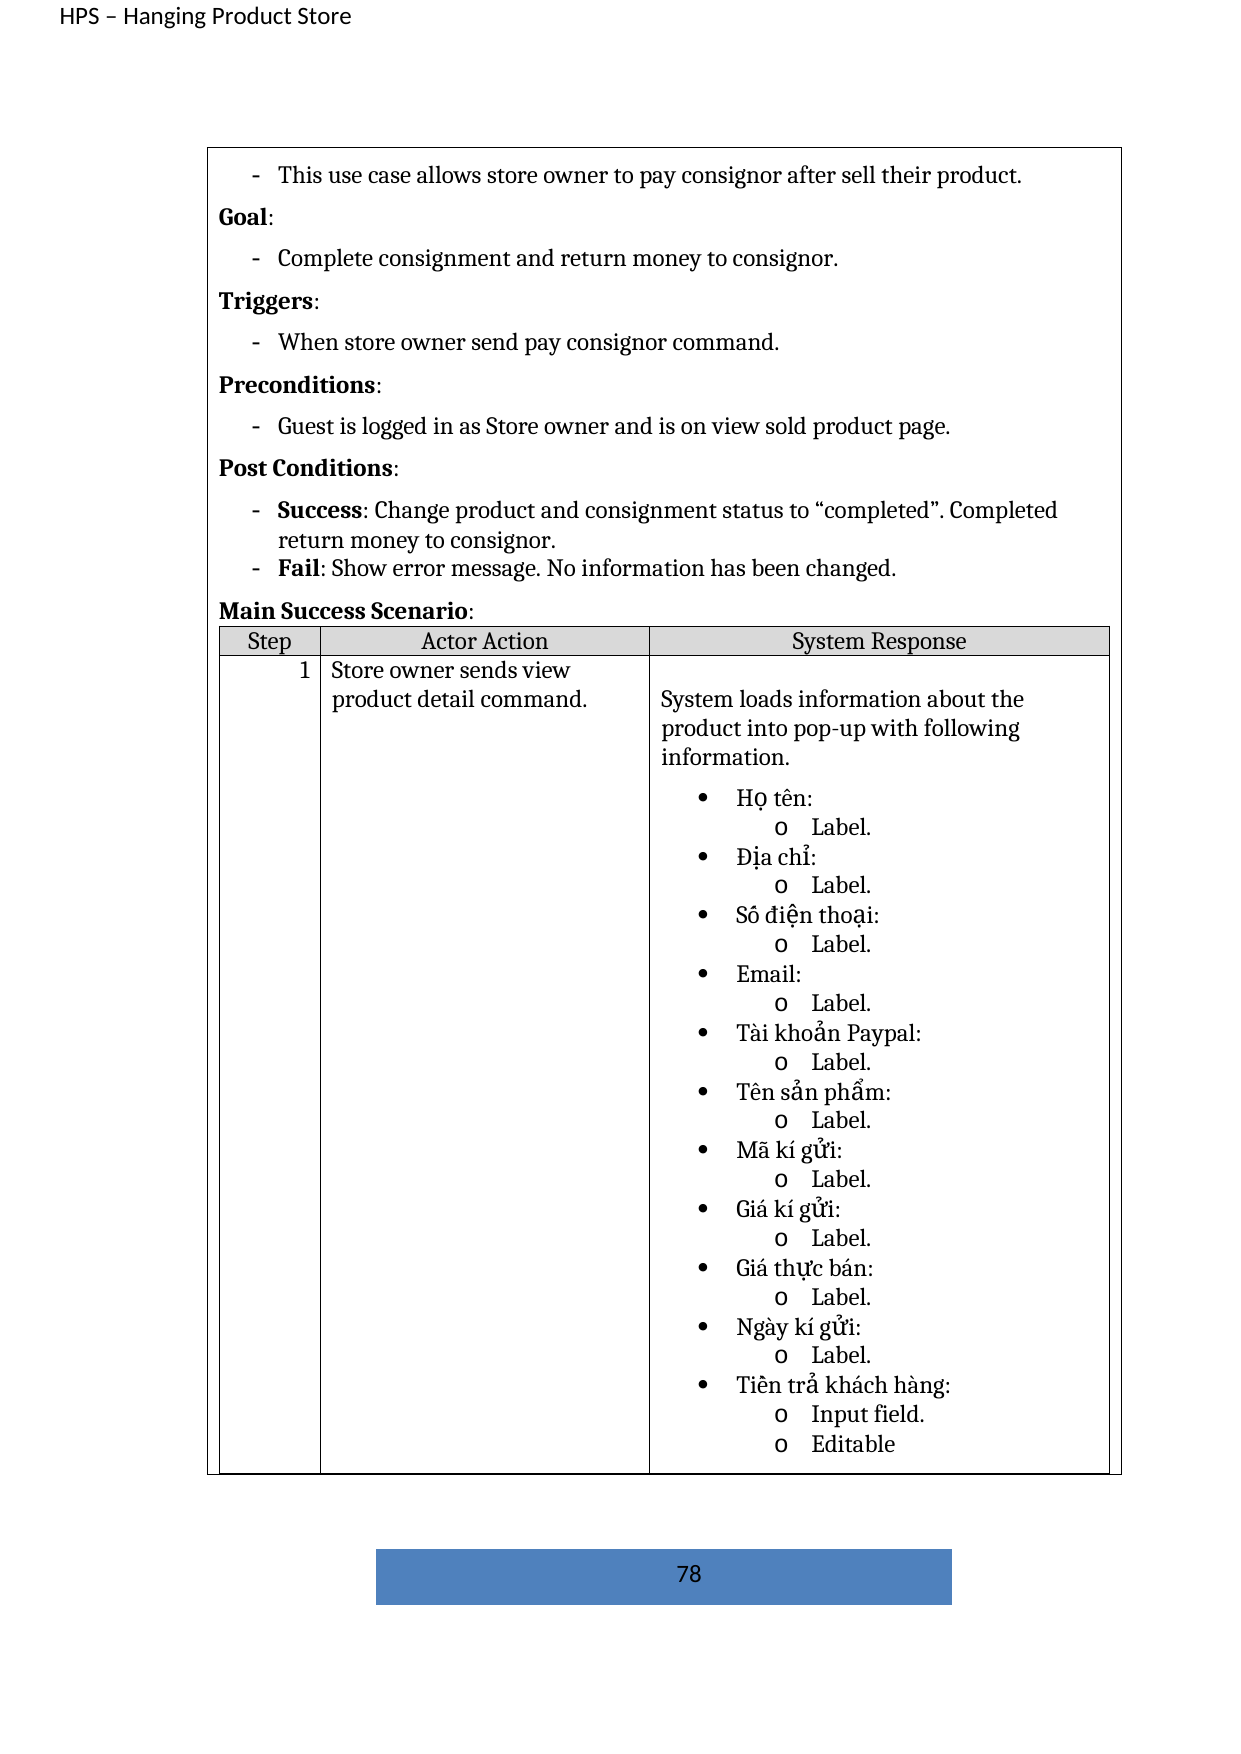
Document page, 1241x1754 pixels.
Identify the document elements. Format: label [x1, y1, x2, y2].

table_cell [208, 148, 1121, 1474]
